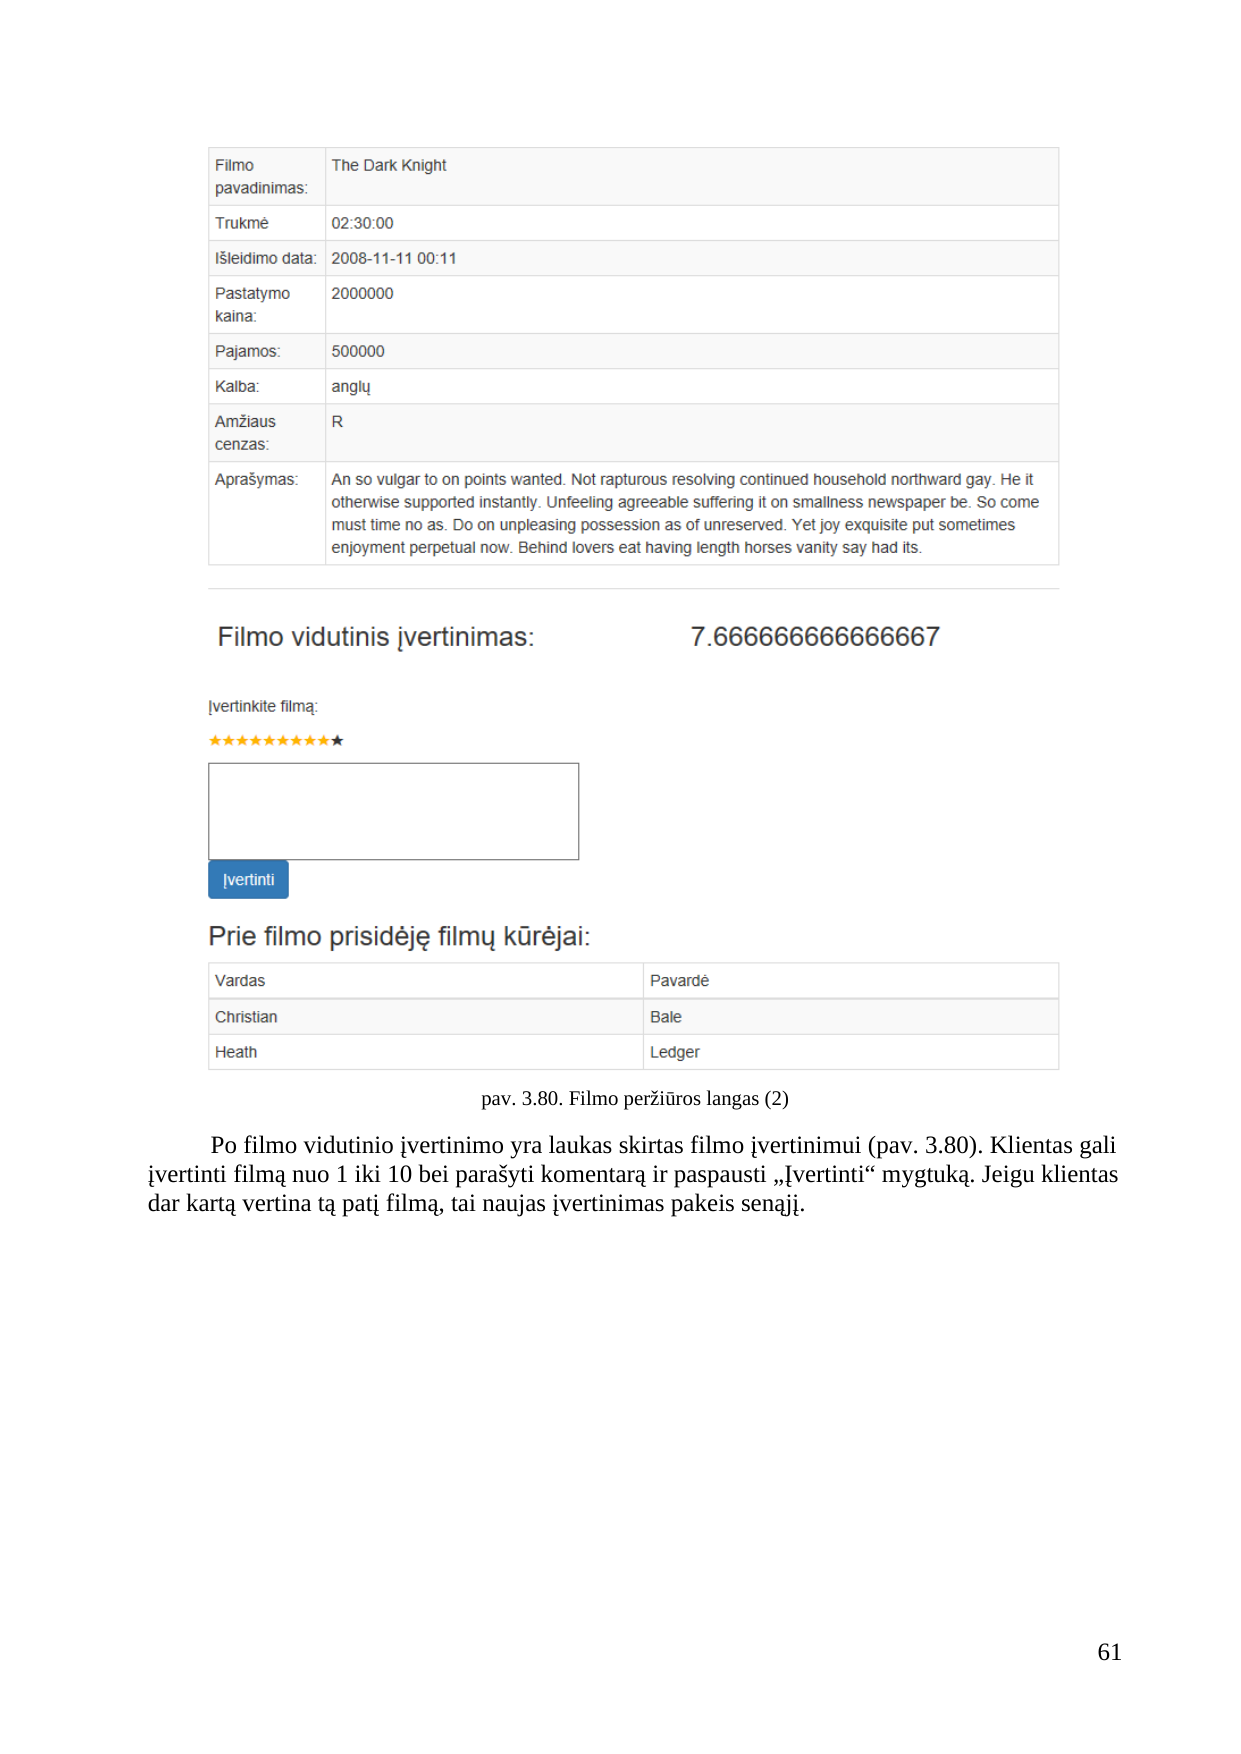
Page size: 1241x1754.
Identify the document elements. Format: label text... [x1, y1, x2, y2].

text pav. .. Filmo peržiūros langas (2) [148, 1086, 1122, 1110]
picture [164, 147, 1105, 1086]
